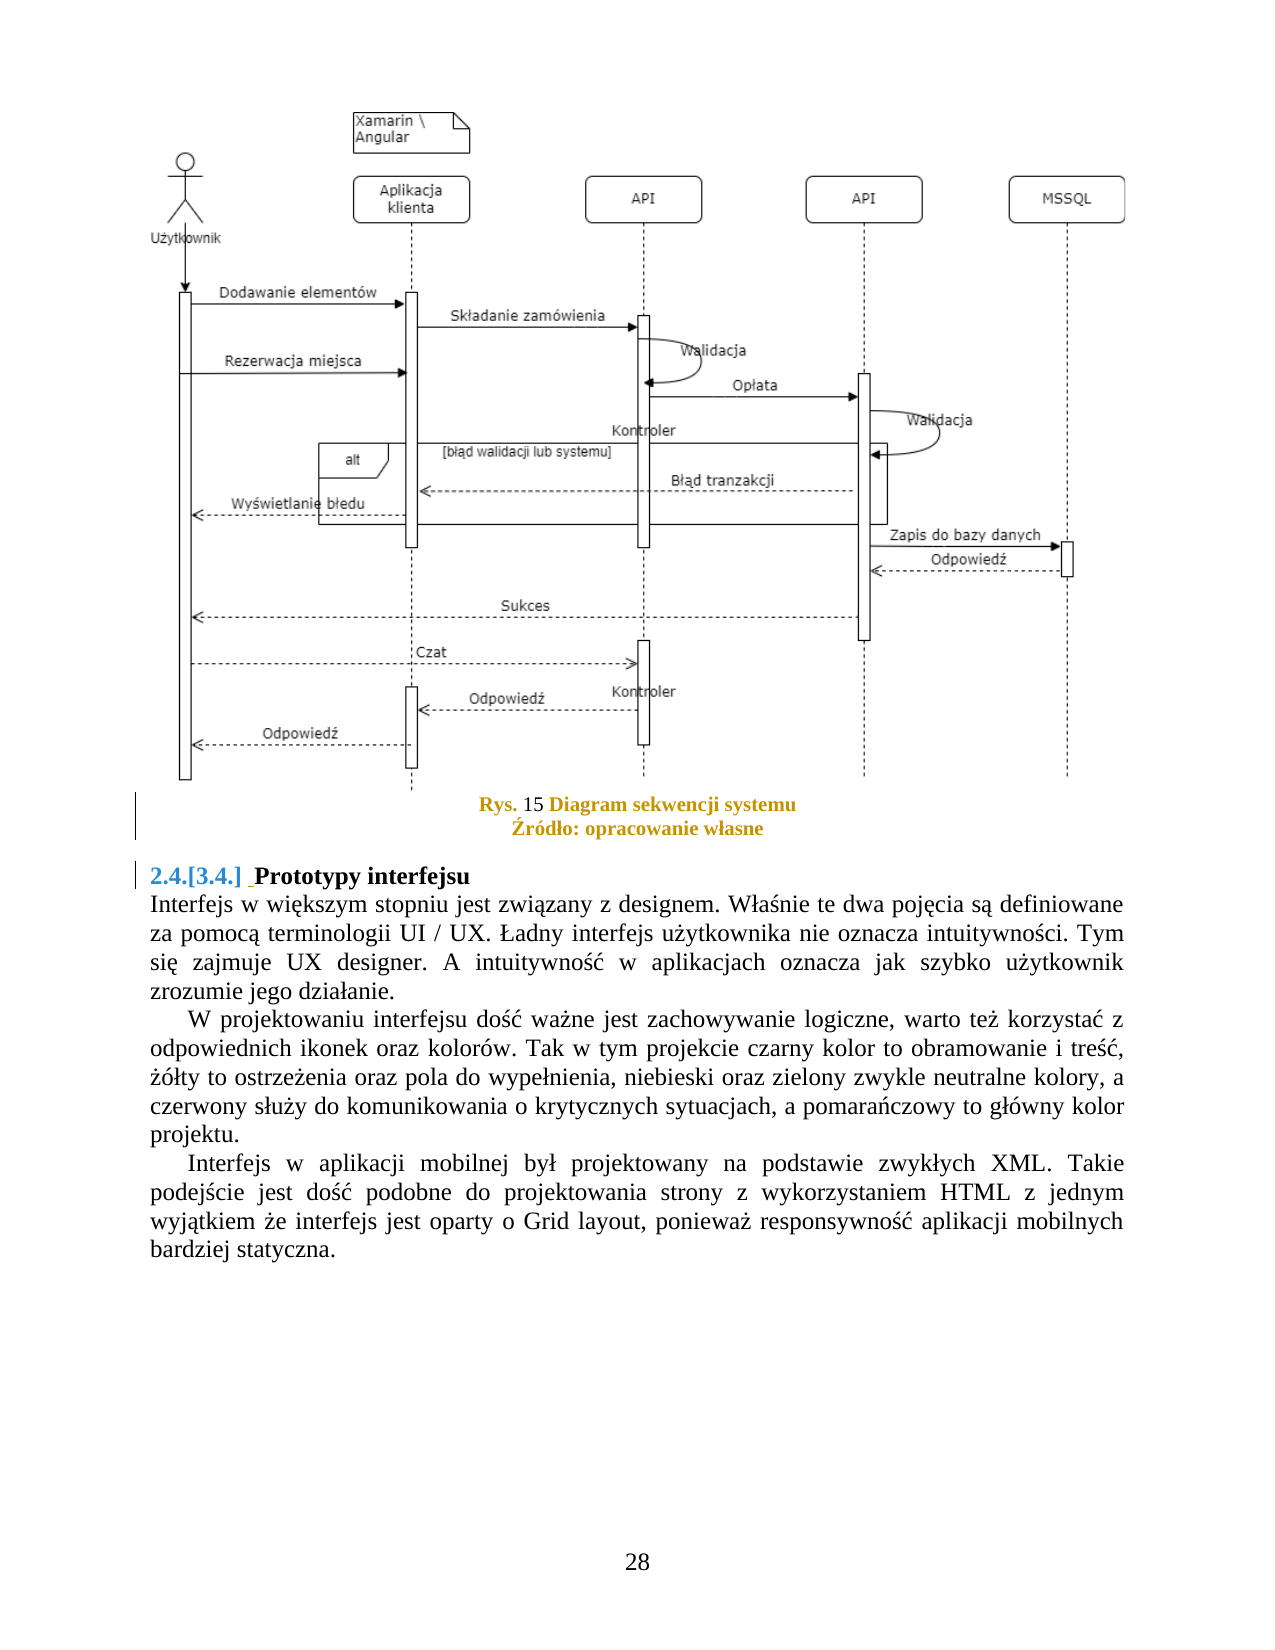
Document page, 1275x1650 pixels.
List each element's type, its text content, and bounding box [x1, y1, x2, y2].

subtitle Prototypy interfejsu [150, 861, 1125, 889]
picture [150, 112, 1125, 792]
text Interfejs w większym stopniu jest związany z designem. Właśnie te dwa pojęcia są definiowane za pomocą terminologii UI / UX. Ładny interfejs użytkownika nie oznacza intuitywności. Tym się zajmuje UX designer. A intuitywność w aplikacjach oznacza jak szybko użytkownik zrozumie jego działanie. [150, 889, 1125, 1004]
text Interfejs w aplikacji mobilnej był projektowany na podstawie zwykłych XML. Takie podejście jest dość podobne do projektowania strony z wykorzystaniem HTML z jednym wyjątkiem że interfejs jest oparty o Grid layout, ponieważ responsywność aplikacji mobilnych bardziej statyczna. [150, 1148, 1125, 1263]
text W projektowaniu interfejsu dość ważne jest zachowywanie logiczne, warto też korzystać z odpowiednich ikonek oraz kolorów. Tak w tym projekcie czarny kolor to obramowanie i treść, żółty to ostrzeżenia oraz pola do wypełnienia, niebieski oraz zielony zwykle neutralne kolory, a czerwony służy do komunikowania o krytycznych sytuacjach, a pomarańczowy to główny kolor projektu. [150, 1004, 1125, 1148]
text Rys. Diagram sekwencji systemu Źródło: opracowanie własne [150, 792, 1125, 840]
